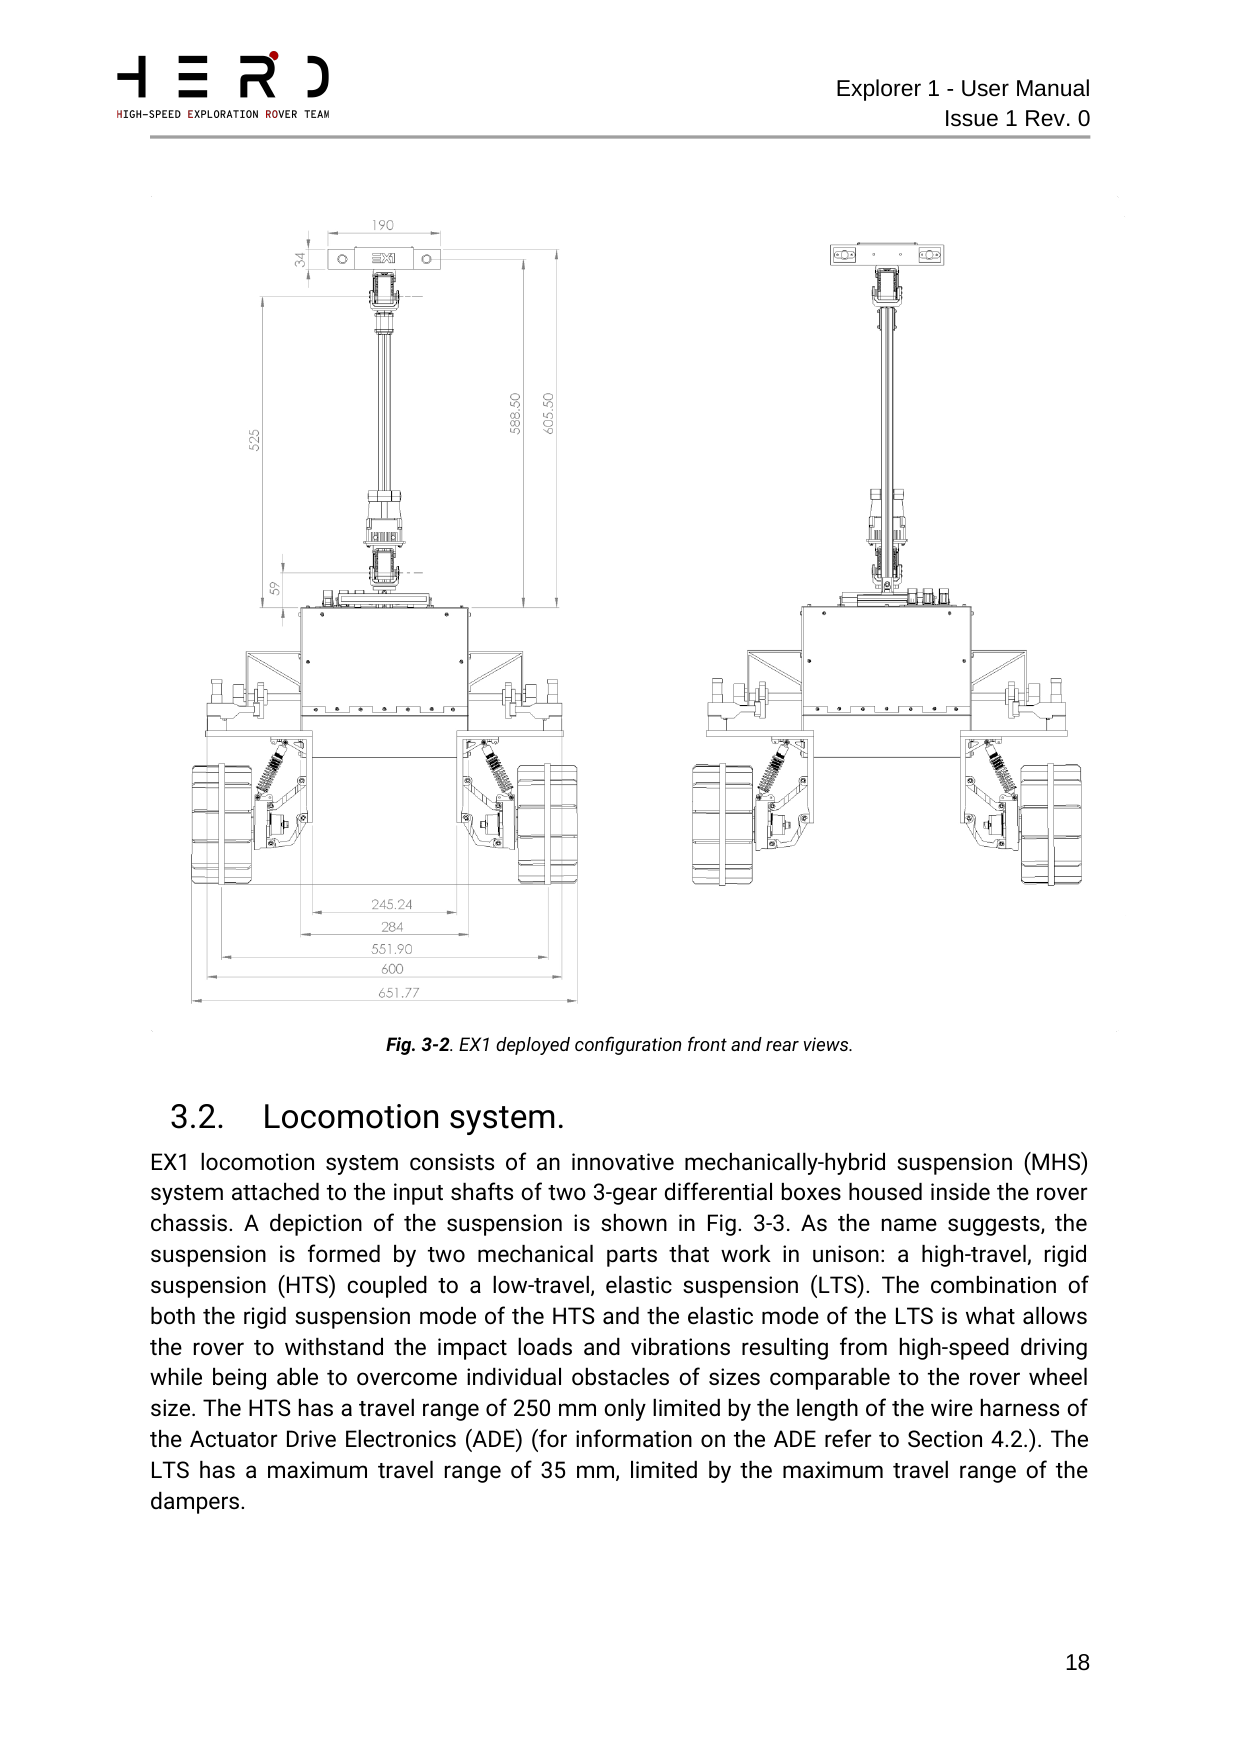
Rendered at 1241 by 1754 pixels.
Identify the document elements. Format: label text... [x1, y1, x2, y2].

picture [117, 51, 329, 118]
text Fig. 3-2. EX1 deployed configuration front and rear views. [150, 1032, 1090, 1056]
subtitle Locomotion system. [225, 1097, 1090, 1136]
picture [150, 195, 1125, 1032]
text EX1 locomotion system consists of an innovative mechanically-hybrid suspension (MHS) system attached to the input shafts of two 3-gear differential boxes housed inside the rover chassis. A depiction of the suspension is shown in Fig. 3-3. As the name suggests, the suspension is formed by two mechanical parts that work in unison: a high-travel, rigid suspension (HTS) coupled to a low-travel, elastic suspension (LTS). The combination of both the rigid suspension mode of the HTS and the elastic mode of the LTS is what allows the rover to withstand the impact loads and vibrations resulting from high-speed driving while being able to overcome individual obstacles of sizes comparable to the rover wheel size. The HTS has a travel range of 250 mm only limited by the length of the wire harness of the Actuator Drive Electronics (ADE) (for information on the ADE refer to Section 4.2.). The LTS has a maximum travel range of 35 mm, limited by the maximum travel range of the dampers. [150, 1149, 1090, 1515]
